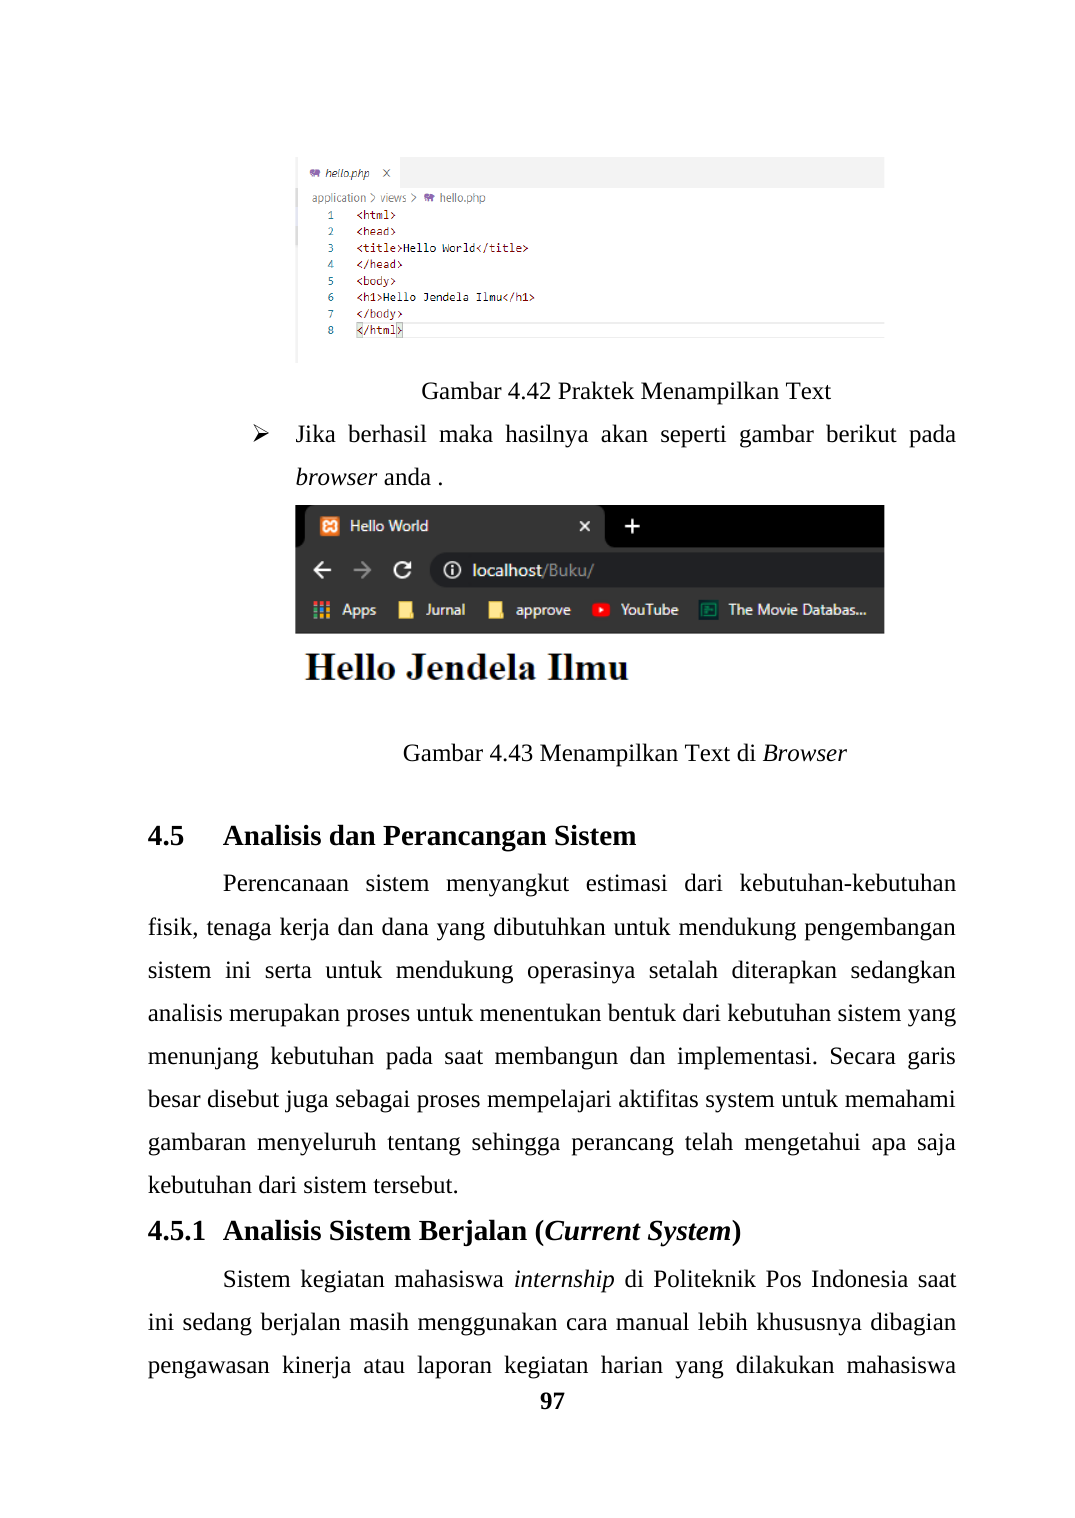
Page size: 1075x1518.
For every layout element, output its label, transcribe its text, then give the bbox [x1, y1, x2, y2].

picture [295, 505, 885, 724]
list Gambar 4.42 Praktek Menampilkan Text [295, 376, 957, 405]
list Gambar 4.43 Menampilkan Text di Browser [295, 738, 957, 766]
list Jika berhasil maka hasilnya akan seperti gambar berikut pada browser anda . [251, 419, 957, 491]
picture [295, 157, 885, 363]
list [148, 1264, 957, 1379]
list Perencanaan sistem menyangkut estimasi dari kebutuhan-kebutuhan fisik, tenaga kerja dan dana yang dibutuhkan untuk mendukung pengembangan sistem ini serta untuk mendukung operasinya setalah diterapkan sedangkan analisis merupakan proses untuk menentukan bentuk dari kebutuhan sistem yang menunjang kebutuhan pada saat membangun dan implementasi. Secara garis besar disebut juga sebagai proses mempelajari aktifitas system untuk memahami gambaran menyeluruh tentang sehingga perancang telah mengetahui apa saja kebutuhan dari sistem tersebut. [148, 868, 957, 1199]
subtitle Analisis dan Perancangan Sistem [148, 818, 957, 852]
list 4.5.1 Analisis Sistem Berjalan (Current System) [148, 1213, 957, 1247]
